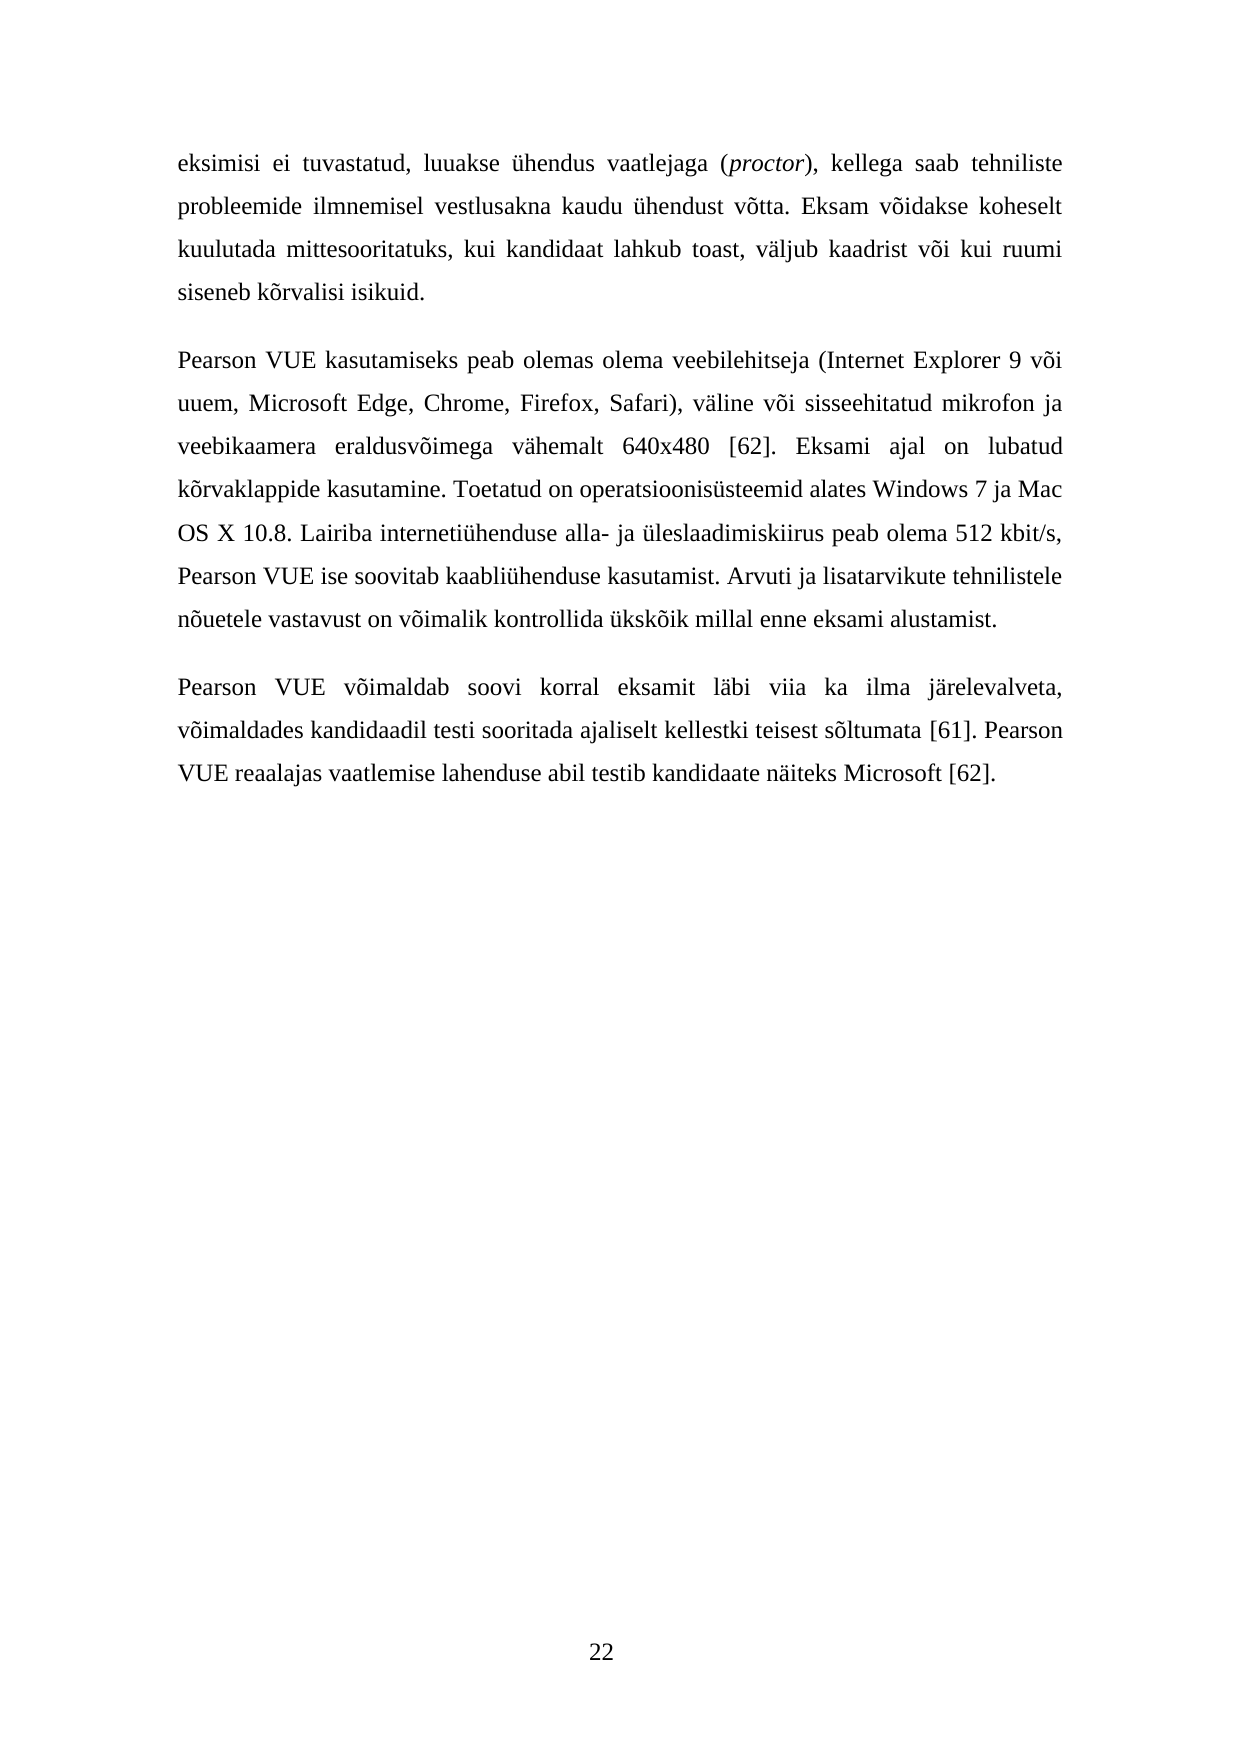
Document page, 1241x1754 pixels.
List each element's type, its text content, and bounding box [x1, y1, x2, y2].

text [177, 148, 1063, 306]
text Pearson VUE kasutamiseks peab olemas olema veebilehitseja (Internet Explorer 9 või uuem, Microsoft Edge, Chrome, Firefox, Safari), väline või sisseehitatud mikrofon ja veebikaamera eraldusvõimega vähemalt 640x480 [62]. Eksami ajal on lubatud kõrvaklappide kasutamine. Toetatud on operatsioonisüsteemid alates Windows 7 ja Mac OS X 10.8. Lairiba internetiühenduse alla- ja üleslaadimiskiirus peab olema 512 kbit/s, Pearson VUE ise soovitab kaabliühenduse kasutamist. Arvuti ja lisatarvikute tehnilistele nõuetele vastavust on võimalik kontrollida ükskõik millal enne eksami alustamist. [177, 345, 1063, 633]
text Pearson VUE võimaldab soovi korral eksamit läbi viia ka ilma järelevalveta, võimaldades kandidaadil testi sooritada ajaliselt kellestki teisest sõltumata [61]. Pearson VUE reaalajas vaatlemise lahenduse abil testib kandidaate näiteks Microsoft [62]. [177, 672, 1063, 787]
